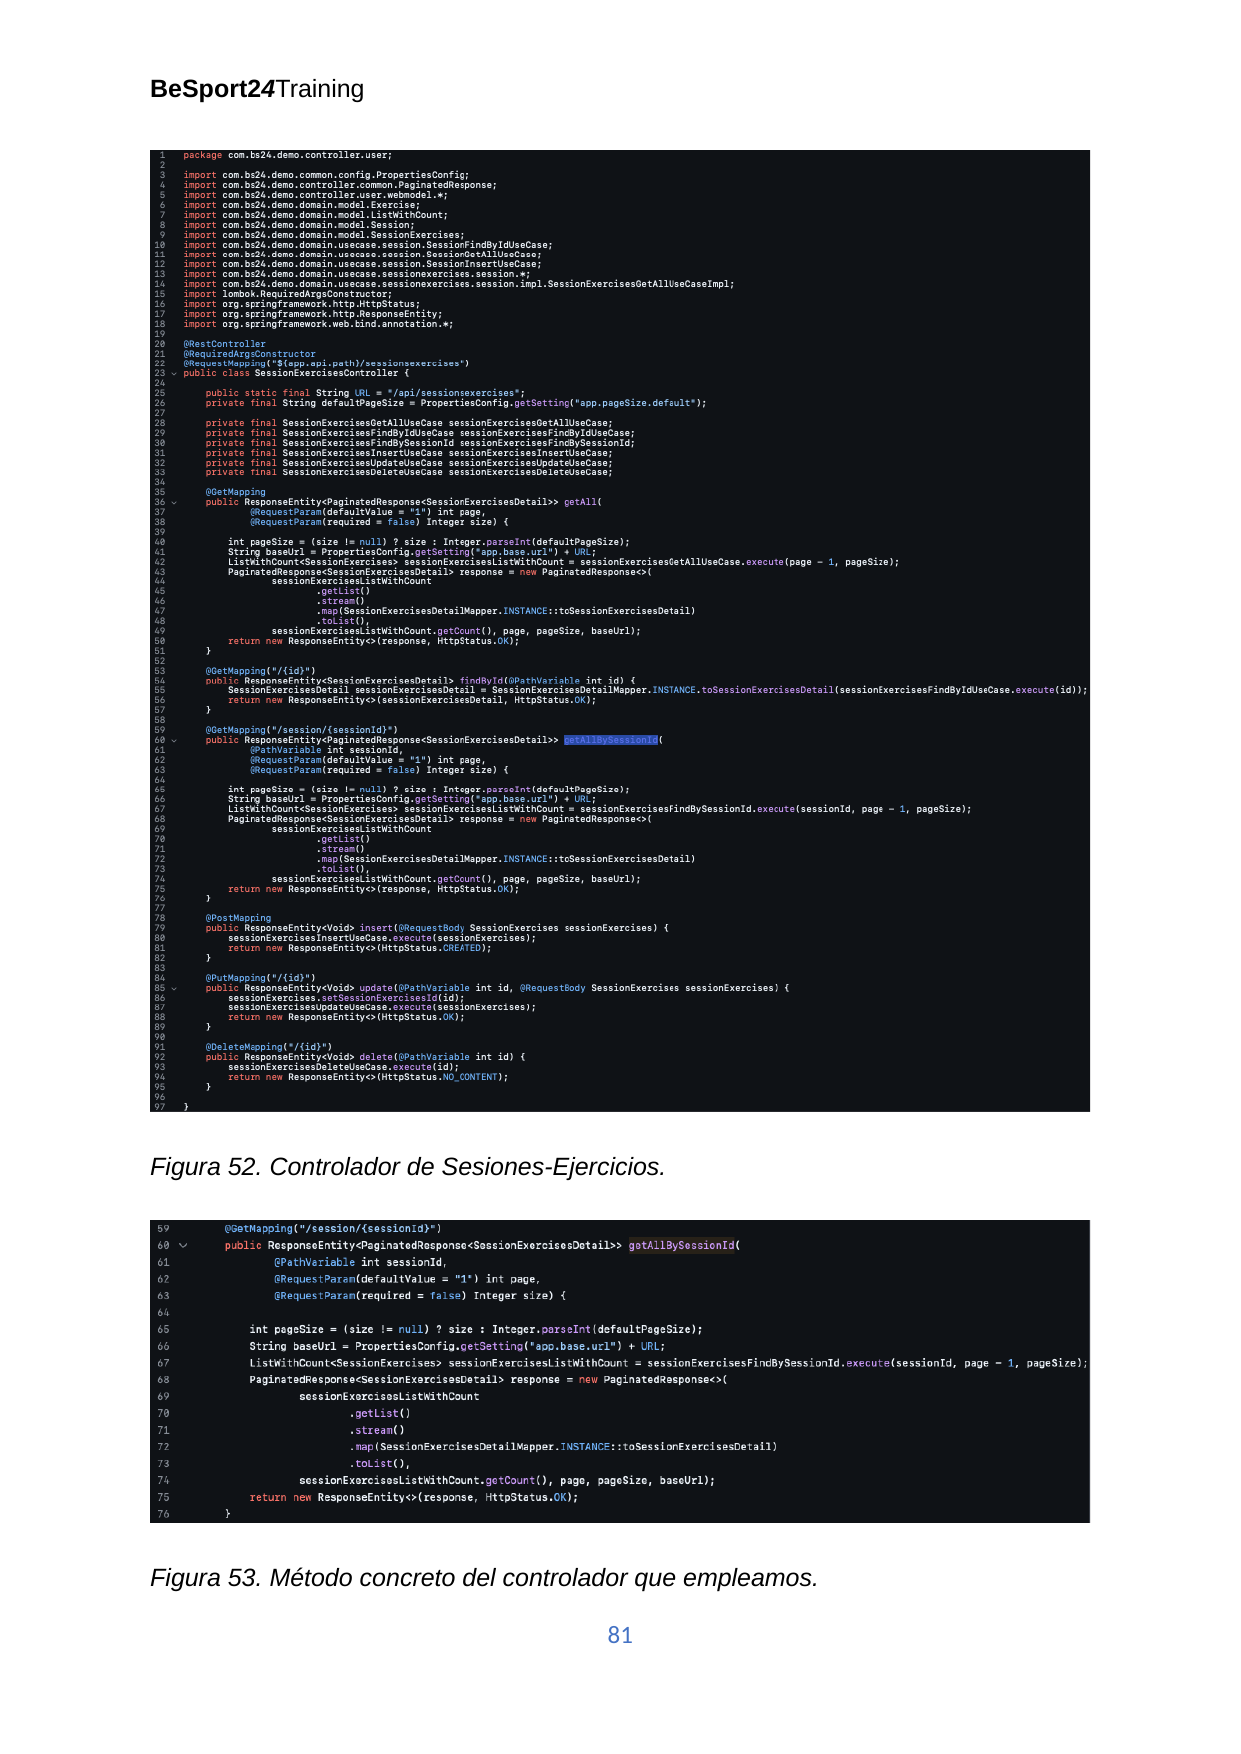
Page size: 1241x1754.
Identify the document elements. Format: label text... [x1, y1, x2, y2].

picture [150, 150, 1091, 1112]
picture [150, 1220, 1091, 1523]
text Figura 53. Método concreto del controlador que empleamos. [150, 1563, 1090, 1592]
text Figura 52. Controlador de Sesiones-Ejercicios. [150, 1152, 1090, 1181]
